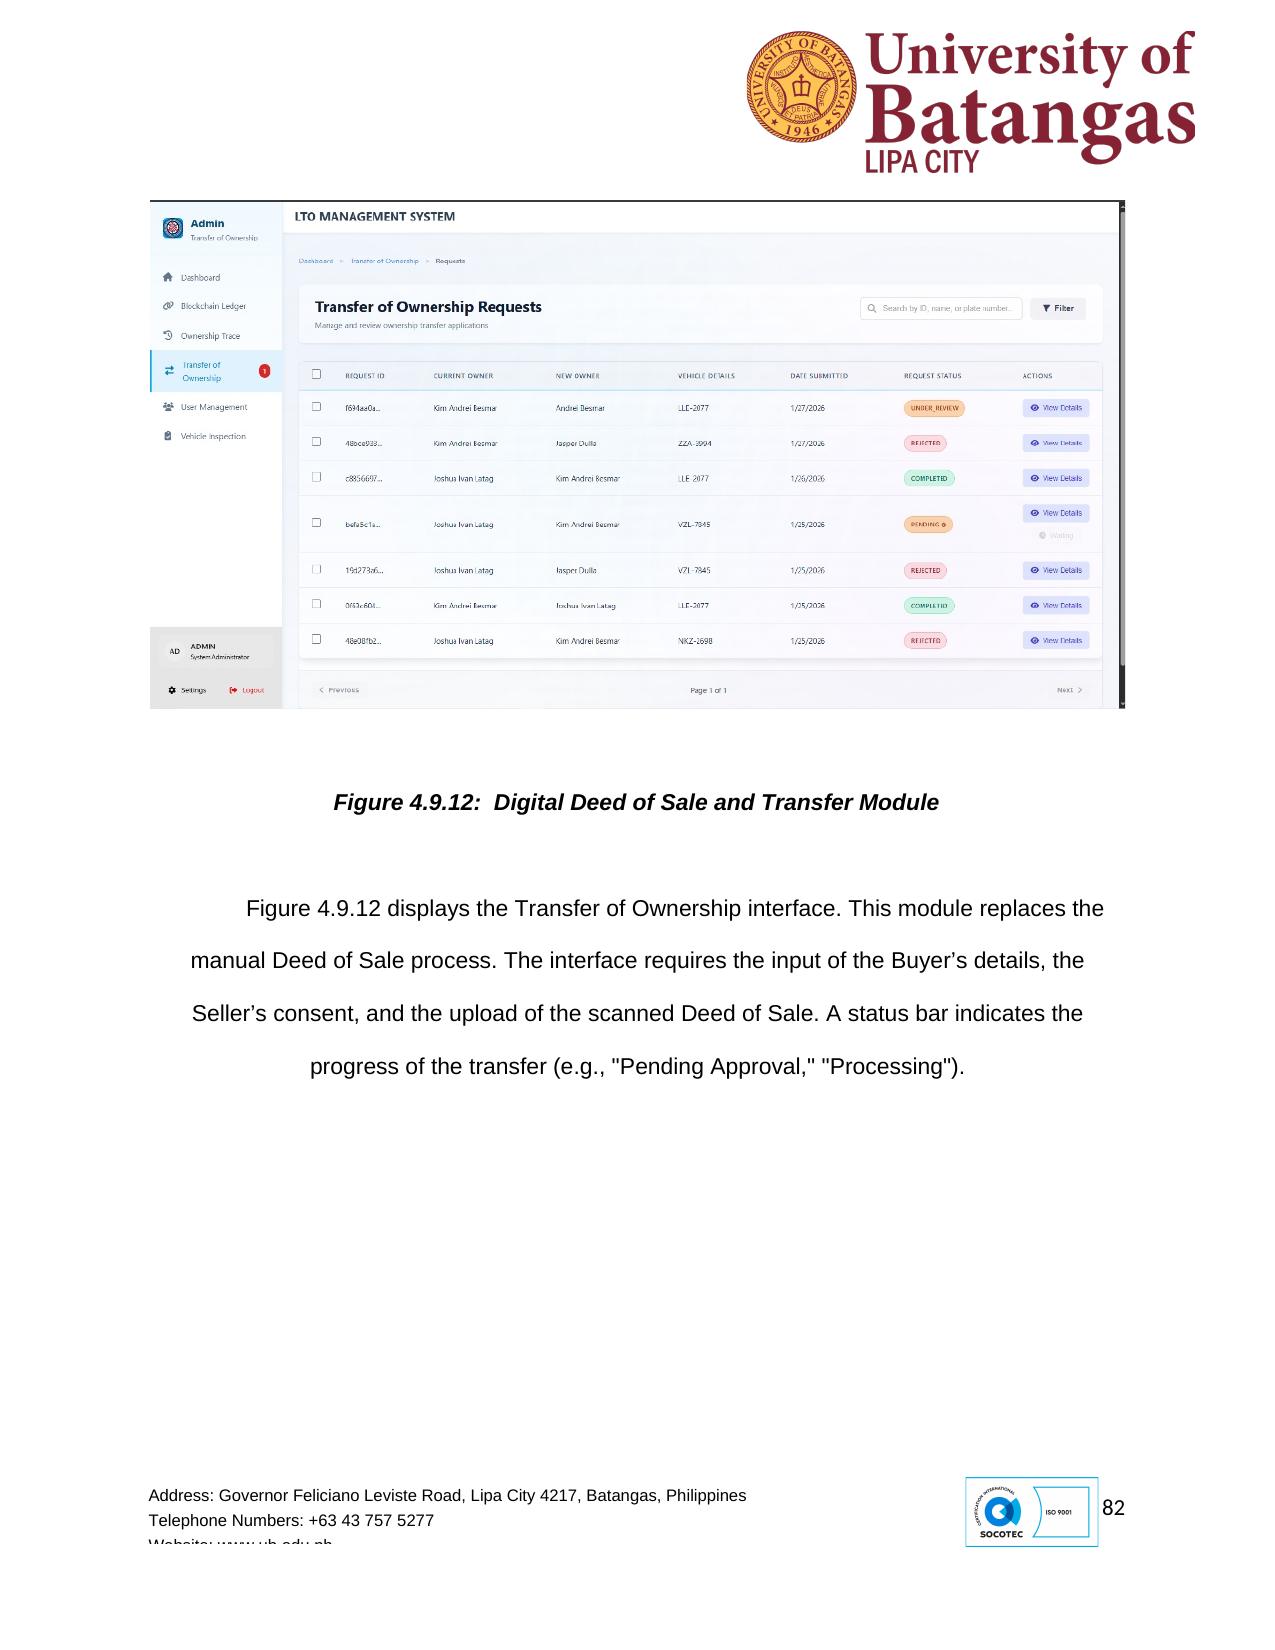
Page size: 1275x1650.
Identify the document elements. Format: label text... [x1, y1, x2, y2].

picture [965, 1479, 1099, 1545]
text Figure 4.9.12 displays the Transfer of Ownership interface. This module replaces the manual Deed of Sale process. The interface requires the input of the Buyer’s details, the Seller’s consent, and the upload of the scanned Deed of Sale. A status bar indicates the progress of the transfer (e.g., "Pending Approval," "Processing"). [150, 895, 1125, 1079]
picture [150, 200, 1125, 709]
picture [746, 31, 1195, 173]
text Figure 4.9.12: Digital Deed of Sale and Transfer Module [150, 789, 1125, 816]
